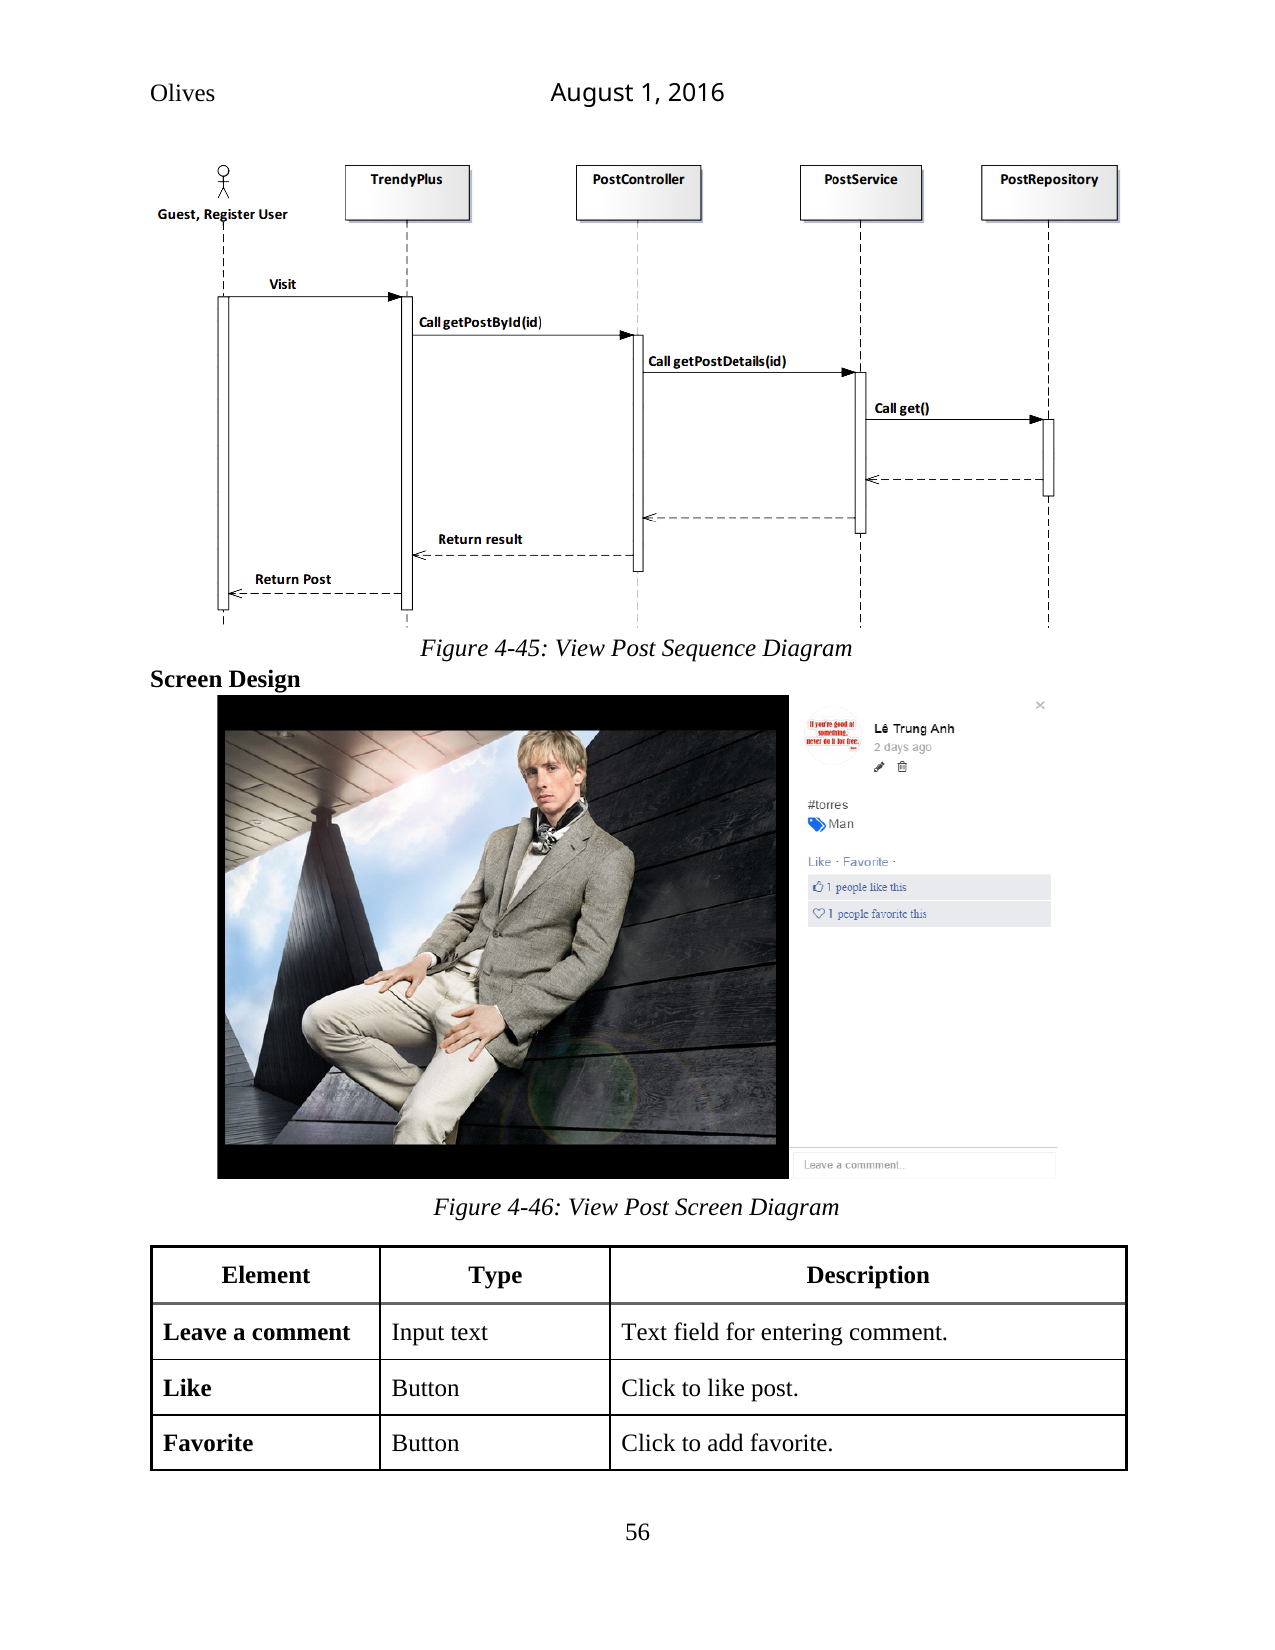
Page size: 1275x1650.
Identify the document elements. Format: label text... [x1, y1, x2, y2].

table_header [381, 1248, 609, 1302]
subtitle Screen Design [150, 664, 1125, 693]
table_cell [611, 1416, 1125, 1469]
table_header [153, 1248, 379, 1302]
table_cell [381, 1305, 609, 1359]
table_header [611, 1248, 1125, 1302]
picture [768, 641, 777, 646]
picture [217, 695, 1058, 1179]
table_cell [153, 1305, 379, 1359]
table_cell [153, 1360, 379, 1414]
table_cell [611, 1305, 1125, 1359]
picture [150, 150, 1125, 646]
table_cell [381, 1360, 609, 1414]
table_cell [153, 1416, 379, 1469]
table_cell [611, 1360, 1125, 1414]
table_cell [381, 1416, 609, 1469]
